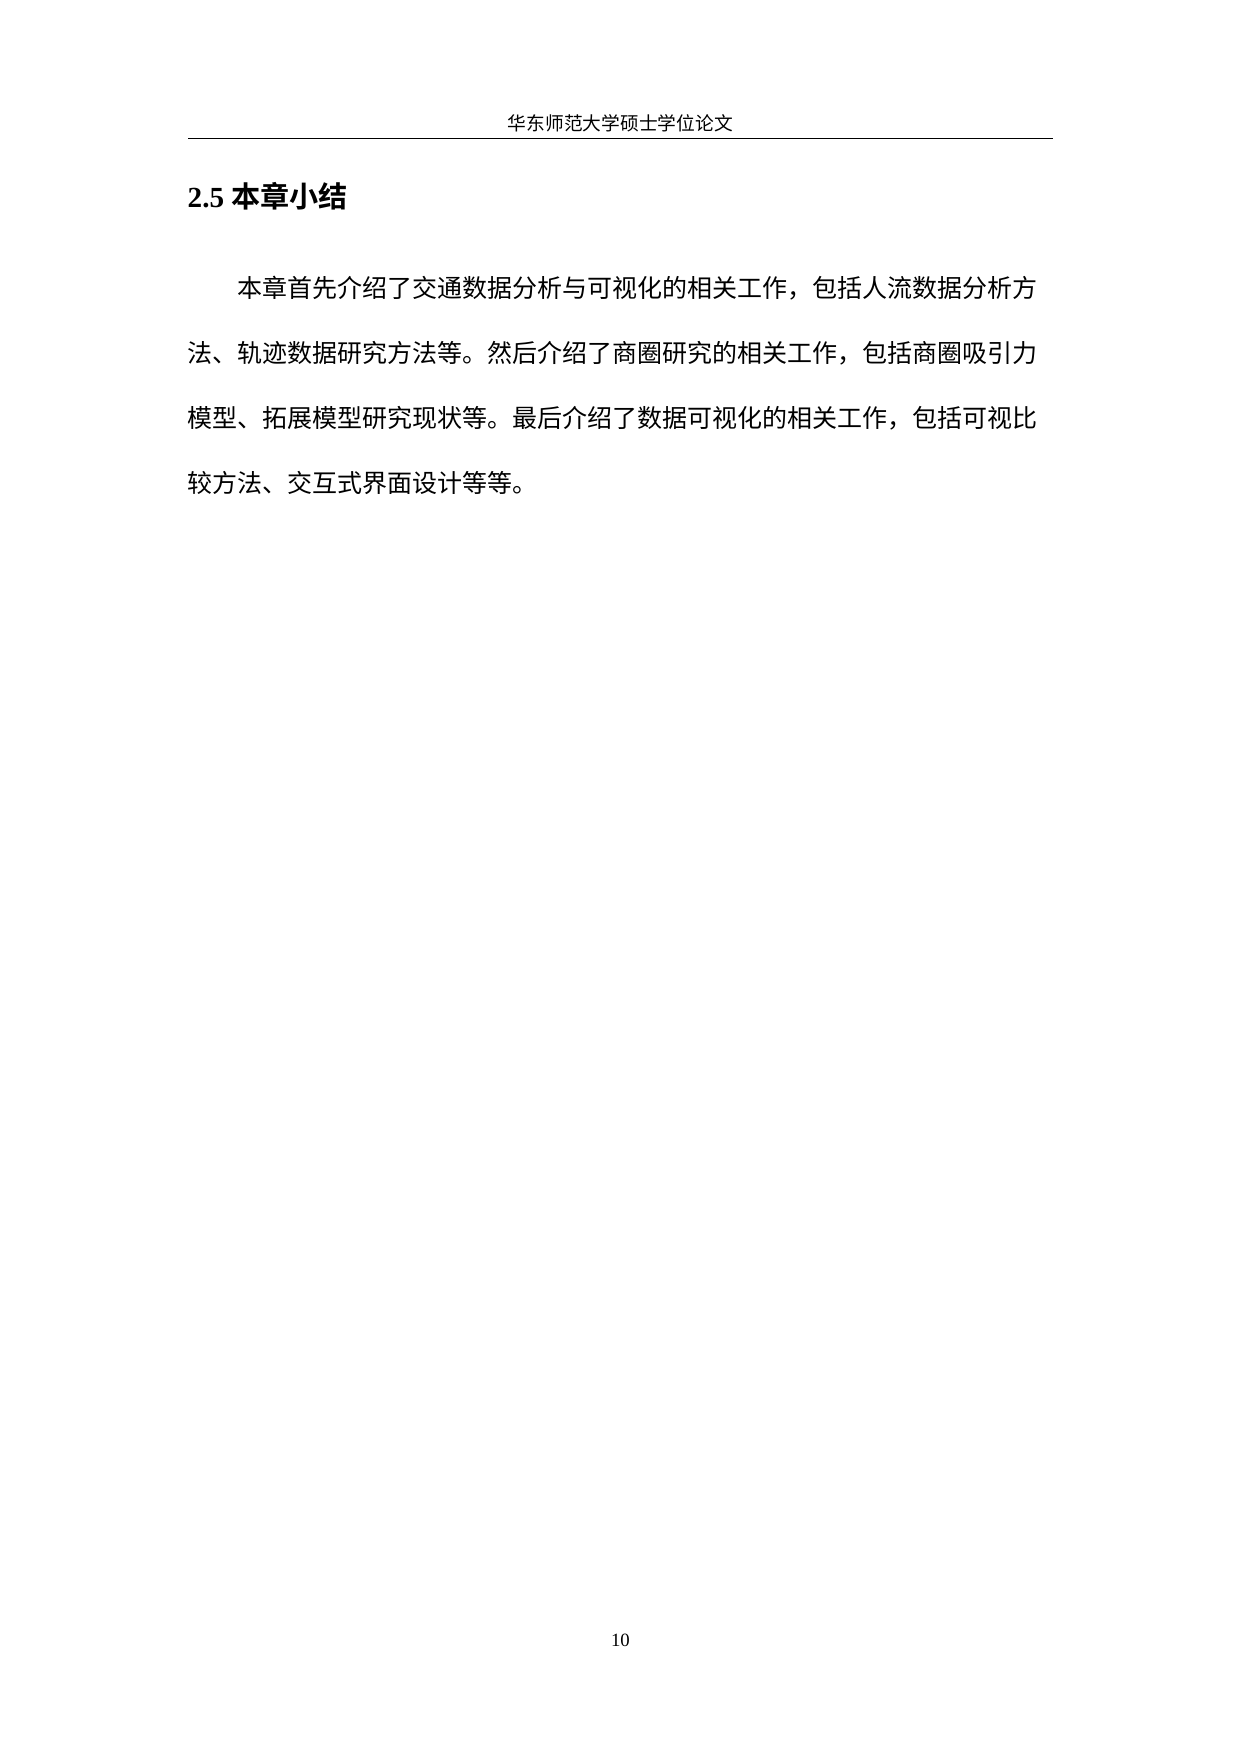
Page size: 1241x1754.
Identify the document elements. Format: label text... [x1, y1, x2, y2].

text 本章首先介绍了交通数据分析与可视化的相关工作，包括人流数据分析方法、轨迹数据研究方法等。然后介绍了商圈研究的相关工作，包括商圈吸引力模型、拓展模型研究现状等。最后介绍了数据可视化的相关工作，包括可视比较方法、交互式界面设计等等。 [187, 254, 1053, 514]
subtitle 2.5 本章小结 [187, 162, 1053, 227]
